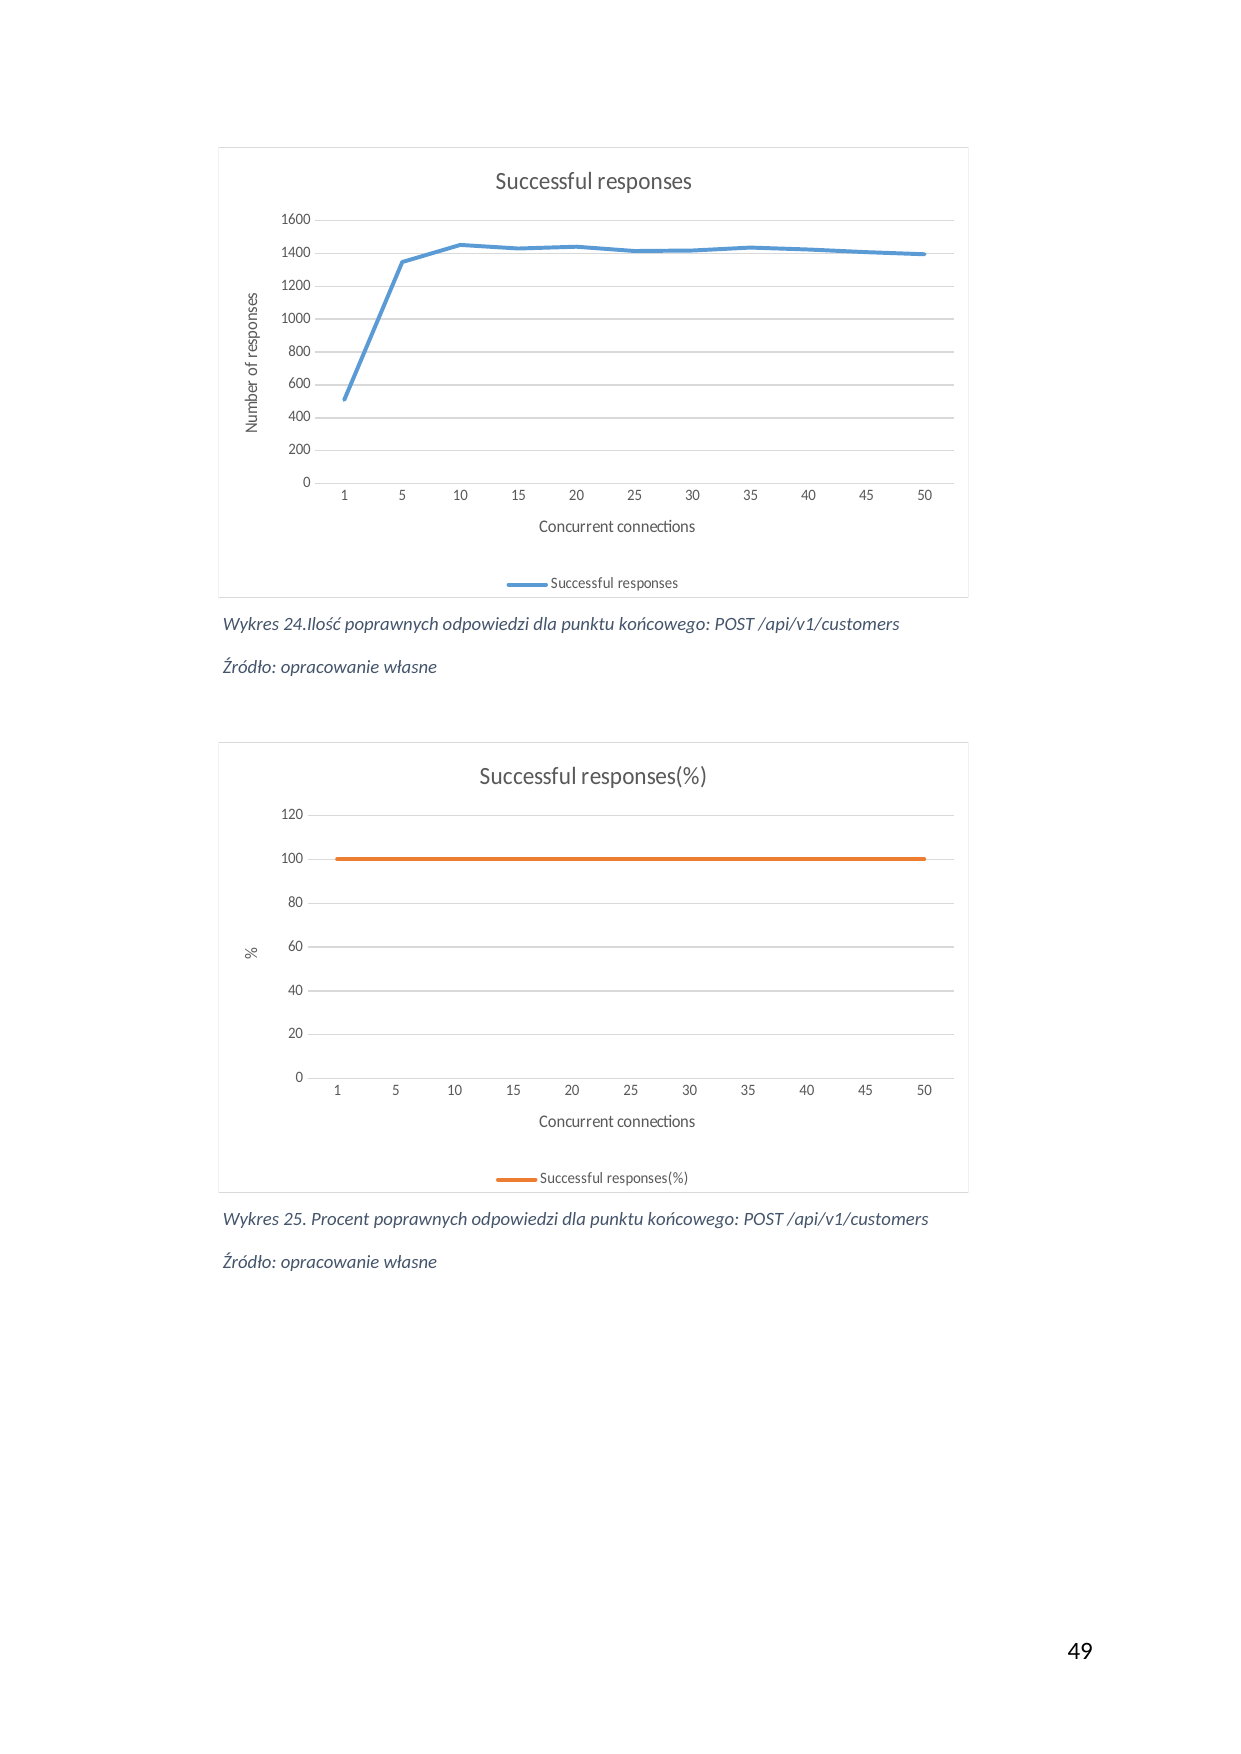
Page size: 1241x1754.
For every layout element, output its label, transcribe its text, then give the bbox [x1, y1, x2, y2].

text Źródło: opracowanie własne [148, 656, 1093, 679]
text Wykres 24.Ilość poprawnych odpowiedzi dla punktu końcowego: POST /api/v1/customers [148, 612, 1093, 635]
text Wykres 25. Procent poprawnych odpowiedzi dla punktu końcowego: POST /api/v1/customers [148, 1207, 1093, 1230]
text Źródło: opracowanie własne [148, 1251, 1093, 1274]
